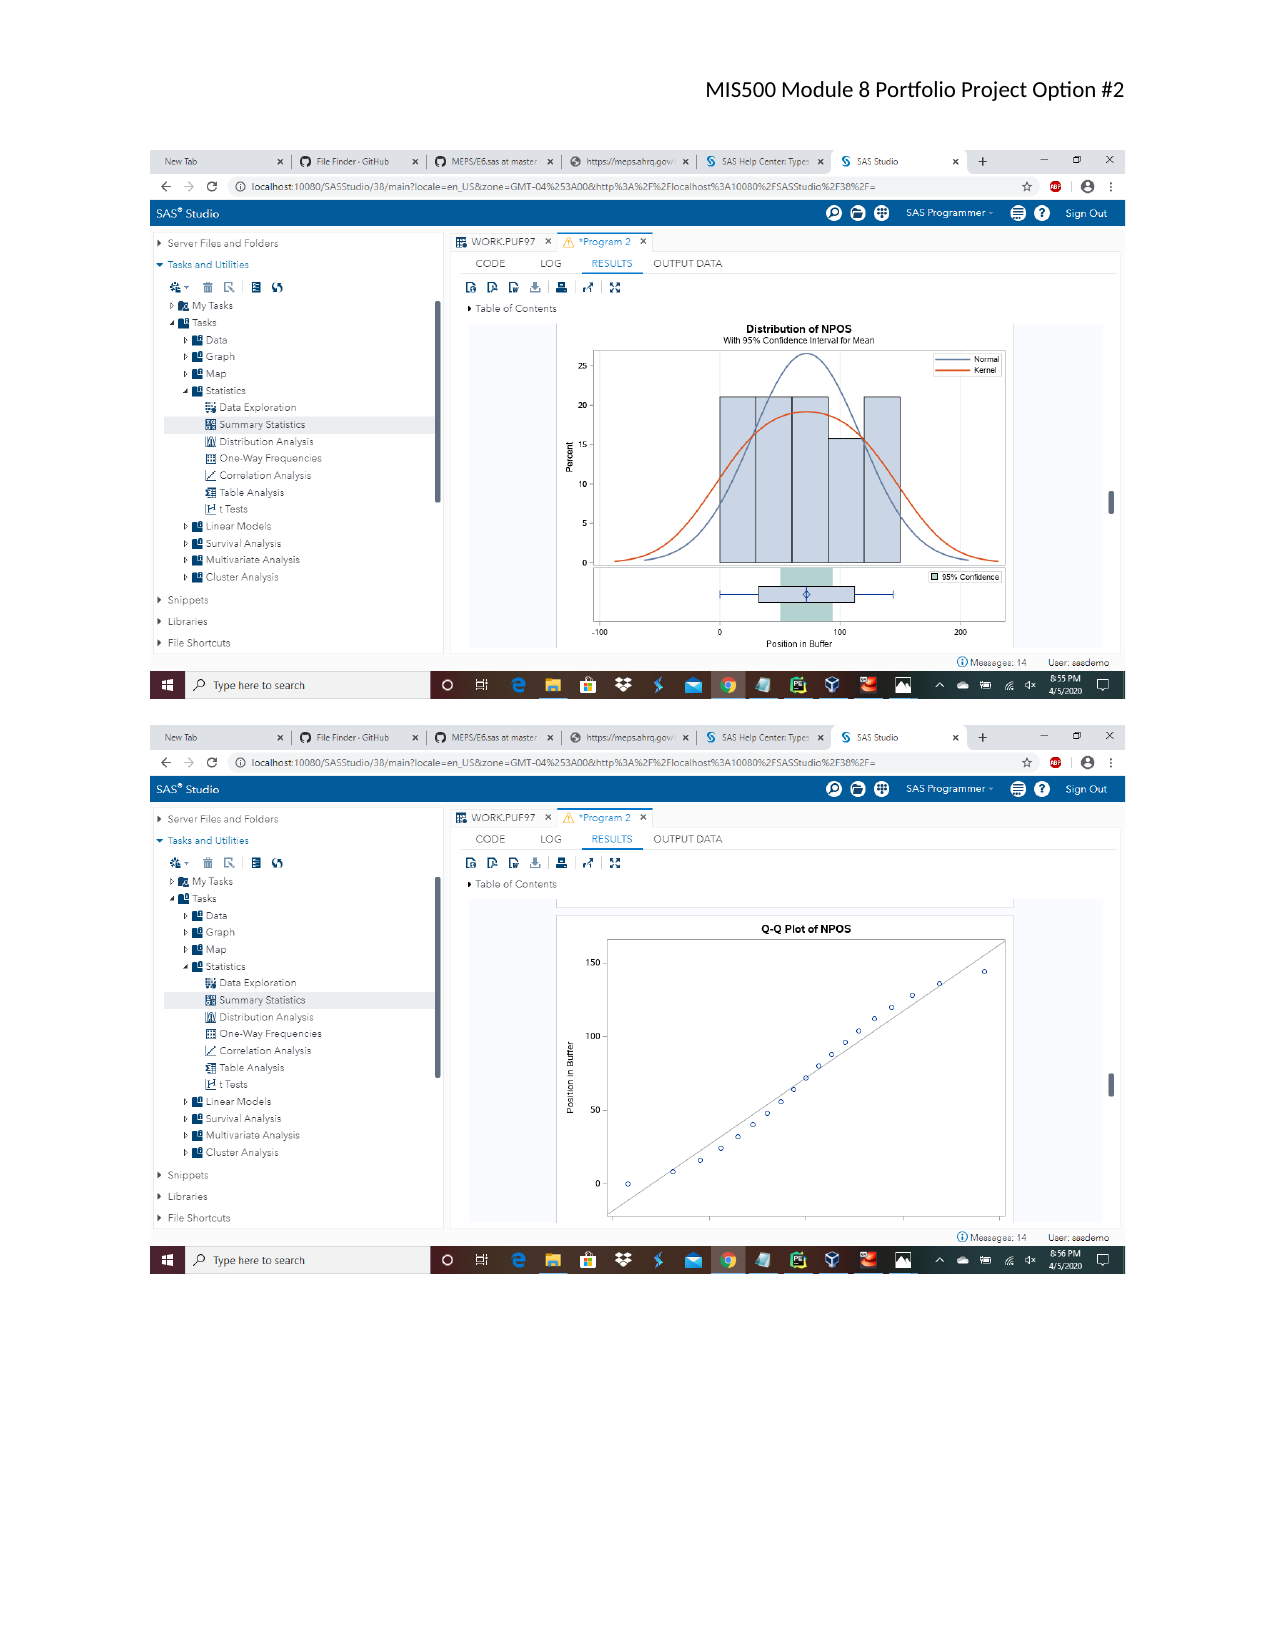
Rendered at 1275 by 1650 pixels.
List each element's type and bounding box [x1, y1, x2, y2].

picture [150, 725, 1125, 1274]
picture [150, 150, 1125, 699]
